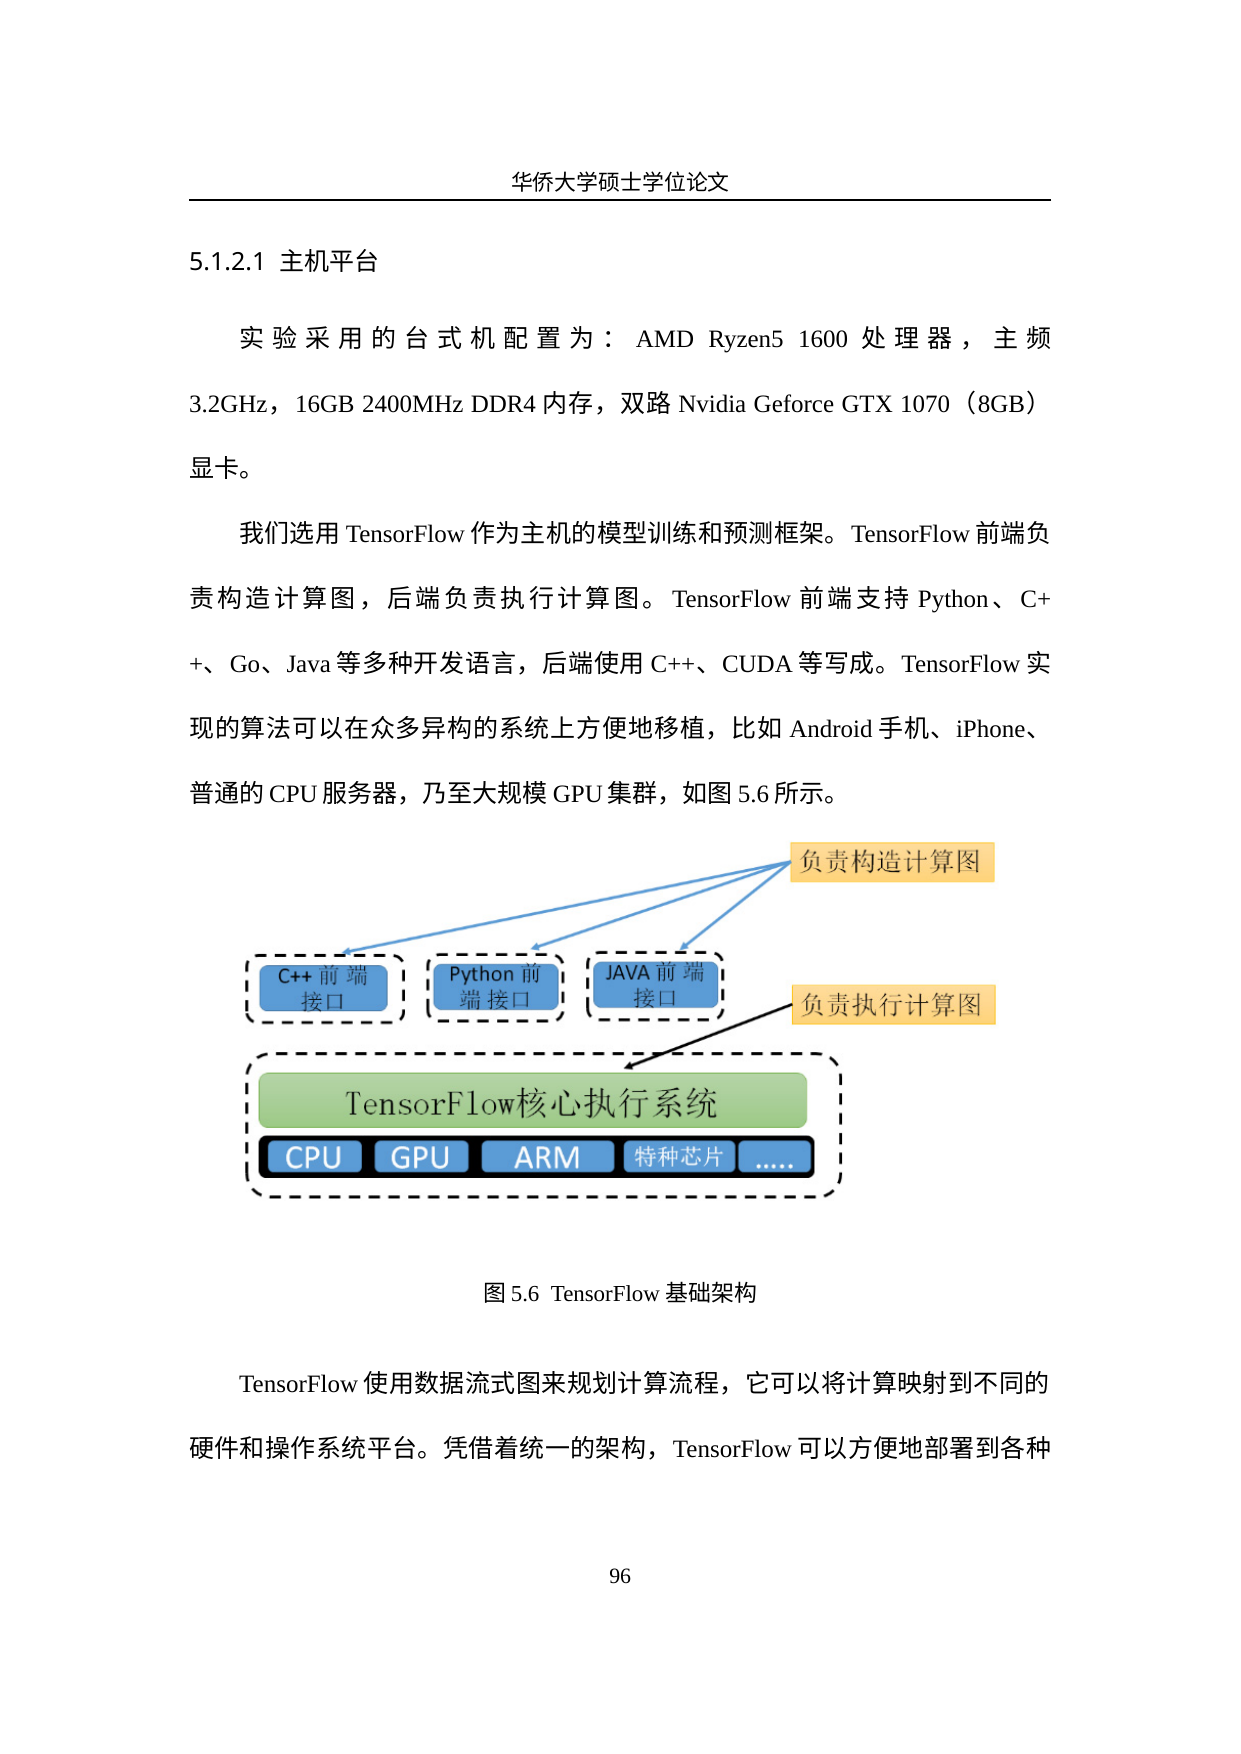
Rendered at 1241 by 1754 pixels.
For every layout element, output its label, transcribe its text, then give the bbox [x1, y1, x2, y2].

picture [188, 824, 1055, 1222]
text 实验采用的台式机配置为：AMD Ryzen5 1600处理器，主频3.2GHz，16GB 2400MHz DDR4内存，双路Nvidia Geforce GTX 1070（8GB）显卡。 [189, 304, 1051, 499]
text 5.1.2.1 主机平台 [189, 227, 1051, 292]
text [189, 1349, 1051, 1479]
text 我们选用TensorFlow作为主机的模型训练和预测框架。TensorFlow前端负责构造计算图，后端负责执行计算图。TensorFlow前端支持Python、C++、Go、Java等多种开发语言，后端使用C++、CUDA等写成。TensorFlow实现的算法可以在众多异构的系统上方便地移植，比如Android手机、iPhone、普通的CPU服务器，乃至大规模GPU集群，如图5.6所示。 [189, 499, 1051, 824]
text 图5.6 TensorFlow 基础架构 [189, 1259, 1051, 1324]
